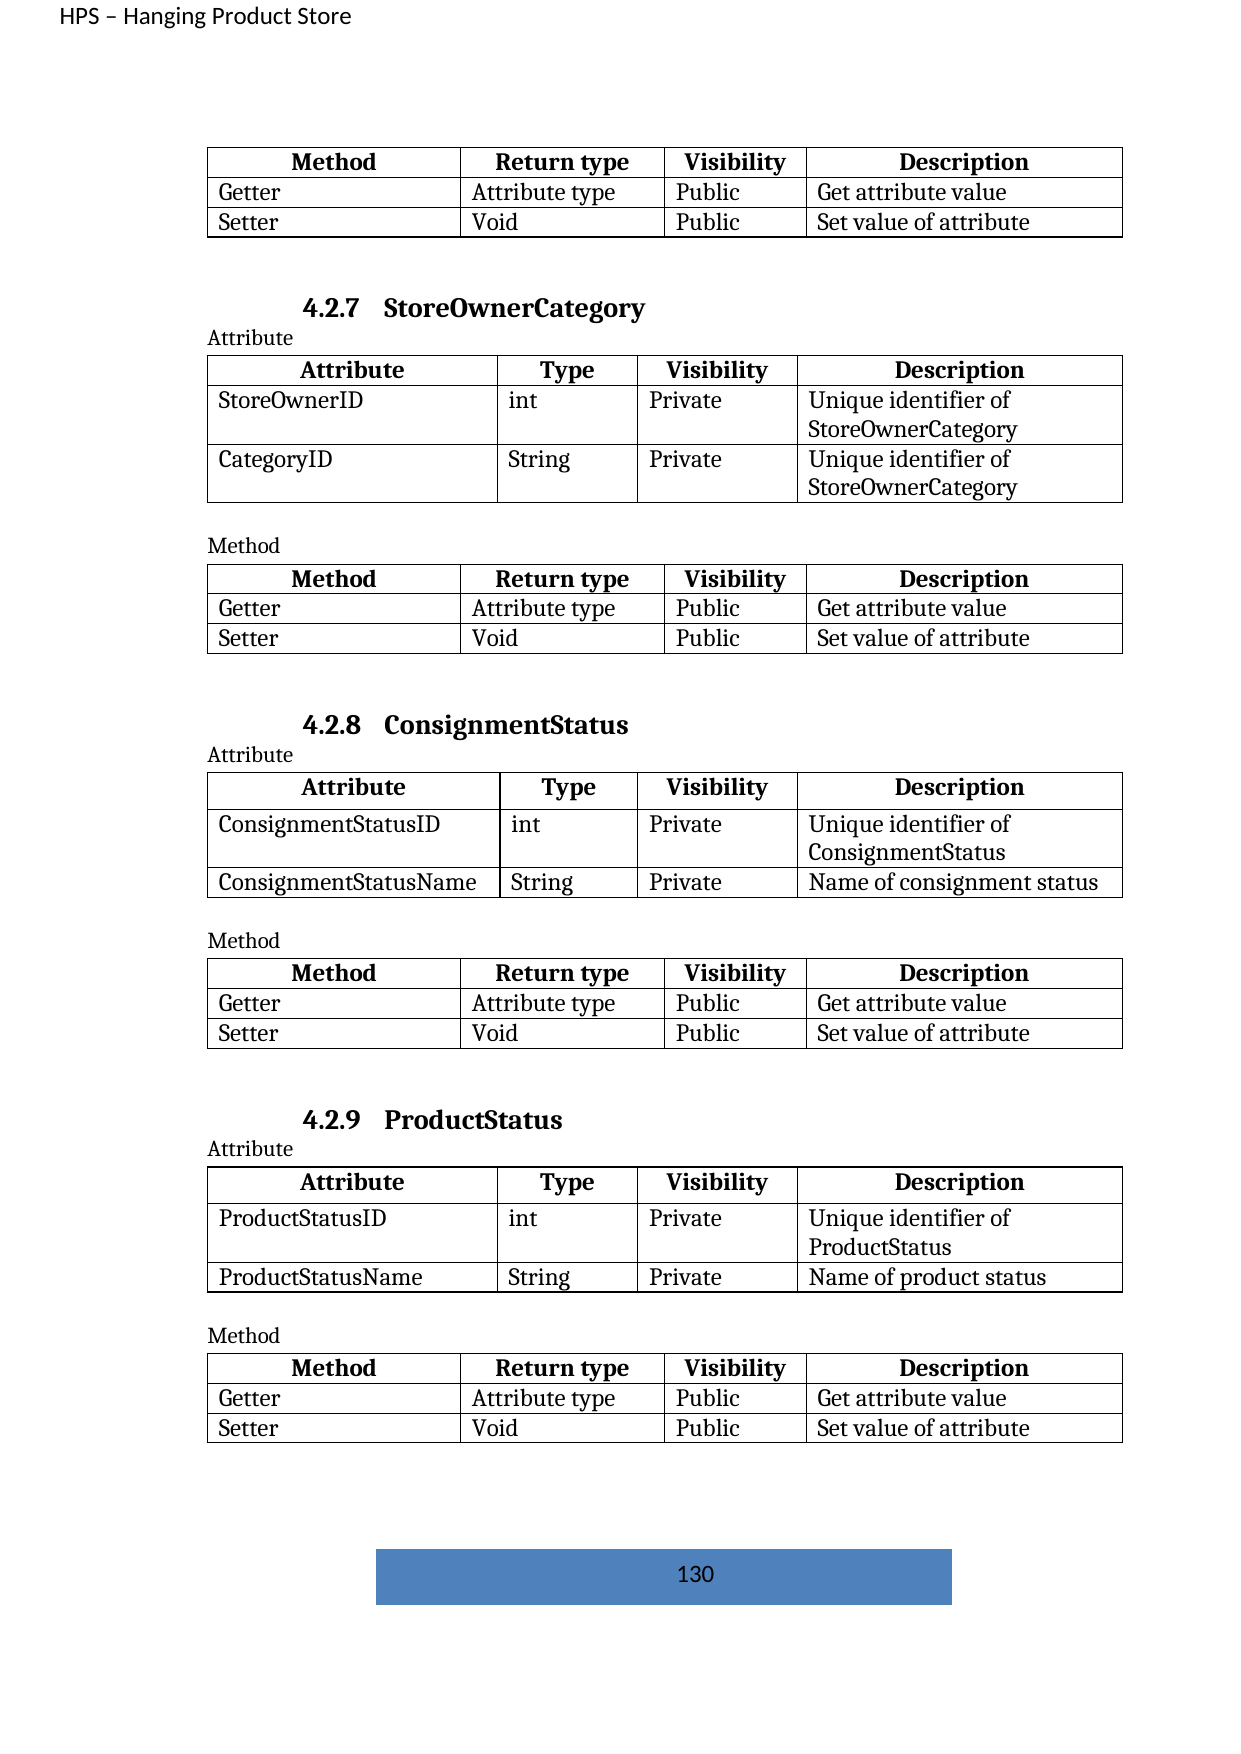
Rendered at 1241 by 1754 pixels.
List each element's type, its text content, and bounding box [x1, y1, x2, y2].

table_header Method [208, 565, 460, 593]
table_cell Setter [208, 1019, 460, 1048]
table_header Description [807, 148, 1122, 177]
text Attribute [207, 1136, 1122, 1163]
table_header Attribute [208, 773, 499, 808]
table_cell Public [665, 178, 806, 207]
table_cell Attribute type [461, 1384, 664, 1412]
table_cell Name of consignment status [798, 868, 1122, 897]
table_cell Setter [208, 208, 460, 236]
table_cell Private [638, 445, 797, 502]
table_header Description [798, 1168, 1122, 1203]
table_cell Public [665, 1019, 806, 1048]
subtitle StoreOwnerCategory [303, 293, 1122, 325]
table_cell Public [665, 1384, 806, 1412]
table_header Attribute [208, 1168, 497, 1203]
table_header Visibility [665, 959, 806, 988]
table_cell Set value of attribute [807, 624, 1122, 653]
table_header Method [208, 1354, 460, 1383]
table_header Return type [461, 959, 664, 988]
table_header Type [498, 356, 637, 385]
table_cell Get attribute value [807, 178, 1122, 207]
text Method [207, 1323, 1122, 1349]
table_cell Public [665, 989, 806, 1018]
table_cell Setter [208, 624, 460, 653]
table_cell Getter [208, 178, 460, 207]
table_cell Public [665, 208, 806, 236]
table_cell Void [461, 1019, 664, 1048]
text Attribute [207, 325, 1122, 351]
table_cell Void [461, 208, 664, 236]
subtitle ProductStatus [303, 1104, 1122, 1136]
table_cell Attribute type [461, 178, 664, 207]
table_cell Getter [208, 1384, 460, 1412]
table_cell Public [665, 624, 806, 653]
table_cell Set value of attribute [807, 1414, 1122, 1442]
table_header Visibility [665, 148, 806, 177]
table_cell ProductStatusName [208, 1263, 497, 1291]
table_cell Attribute type [461, 594, 664, 623]
table_cell ConsignmentStatusName [208, 868, 499, 897]
table_header Attribute [208, 356, 497, 385]
table_cell Getter [208, 989, 460, 1018]
table_header Type [501, 773, 637, 808]
table_cell Void [461, 624, 664, 653]
table_header Visibility [665, 565, 806, 593]
table_cell int [498, 386, 637, 443]
table_cell Get attribute value [807, 594, 1122, 623]
table_cell Private [638, 1204, 797, 1262]
table_header Visibility [638, 1168, 797, 1203]
table_cell String [498, 1263, 637, 1291]
table_cell Get attribute value [807, 989, 1122, 1018]
table_header Return type [461, 1354, 664, 1383]
table_cell Set value of attribute [807, 1019, 1122, 1048]
table_cell Attribute type [461, 989, 664, 1018]
table_header Method [208, 148, 460, 177]
table_cell int [501, 810, 637, 867]
text Attribute [207, 742, 1122, 768]
table_header Return type [461, 148, 664, 177]
table_cell CategoryID [208, 445, 497, 502]
table_header Description [807, 565, 1122, 593]
table_header Description [798, 773, 1122, 808]
table_header Type [498, 1168, 637, 1203]
table_cell Private [638, 868, 797, 897]
table_cell Getter [208, 594, 460, 623]
table_cell Unique identifier of ProductStatus [798, 1204, 1122, 1262]
table_cell Private [638, 1263, 797, 1291]
subtitle ConsignmentStatus [303, 709, 1122, 742]
table_cell Get attribute value [807, 1384, 1122, 1412]
table_header Method [208, 959, 460, 988]
table_cell ProductStatusID [208, 1204, 497, 1262]
table_header Visibility [638, 773, 797, 808]
table_cell Name of product status [798, 1263, 1122, 1291]
table_cell Setter [208, 1414, 460, 1442]
table_cell Void [461, 1414, 664, 1442]
table_cell Unique identifier of StoreOwnerCategory [798, 445, 1122, 502]
table_cell String [501, 868, 637, 897]
table_cell String [498, 445, 637, 502]
table_header Description [798, 356, 1122, 385]
table_header Return type [461, 565, 664, 593]
table_cell Set value of attribute [807, 208, 1122, 236]
text Method [207, 928, 1122, 954]
table_cell Unique identifier of ConsignmentStatus [798, 810, 1122, 867]
table_cell ConsignmentStatusID [208, 810, 499, 867]
table_header Description [807, 959, 1122, 988]
table_header Visibility [638, 356, 797, 385]
table_cell Public [665, 1414, 806, 1442]
table_cell int [498, 1204, 637, 1262]
table_cell Private [638, 386, 797, 443]
table_header Description [807, 1354, 1122, 1383]
text Method [207, 533, 1122, 560]
table_cell StoreOwnerID [208, 386, 497, 443]
table_cell Private [638, 810, 797, 867]
table_header Visibility [665, 1354, 806, 1383]
table_cell Public [665, 594, 806, 623]
table_cell Unique identifier of StoreOwnerCategory [798, 386, 1122, 443]
